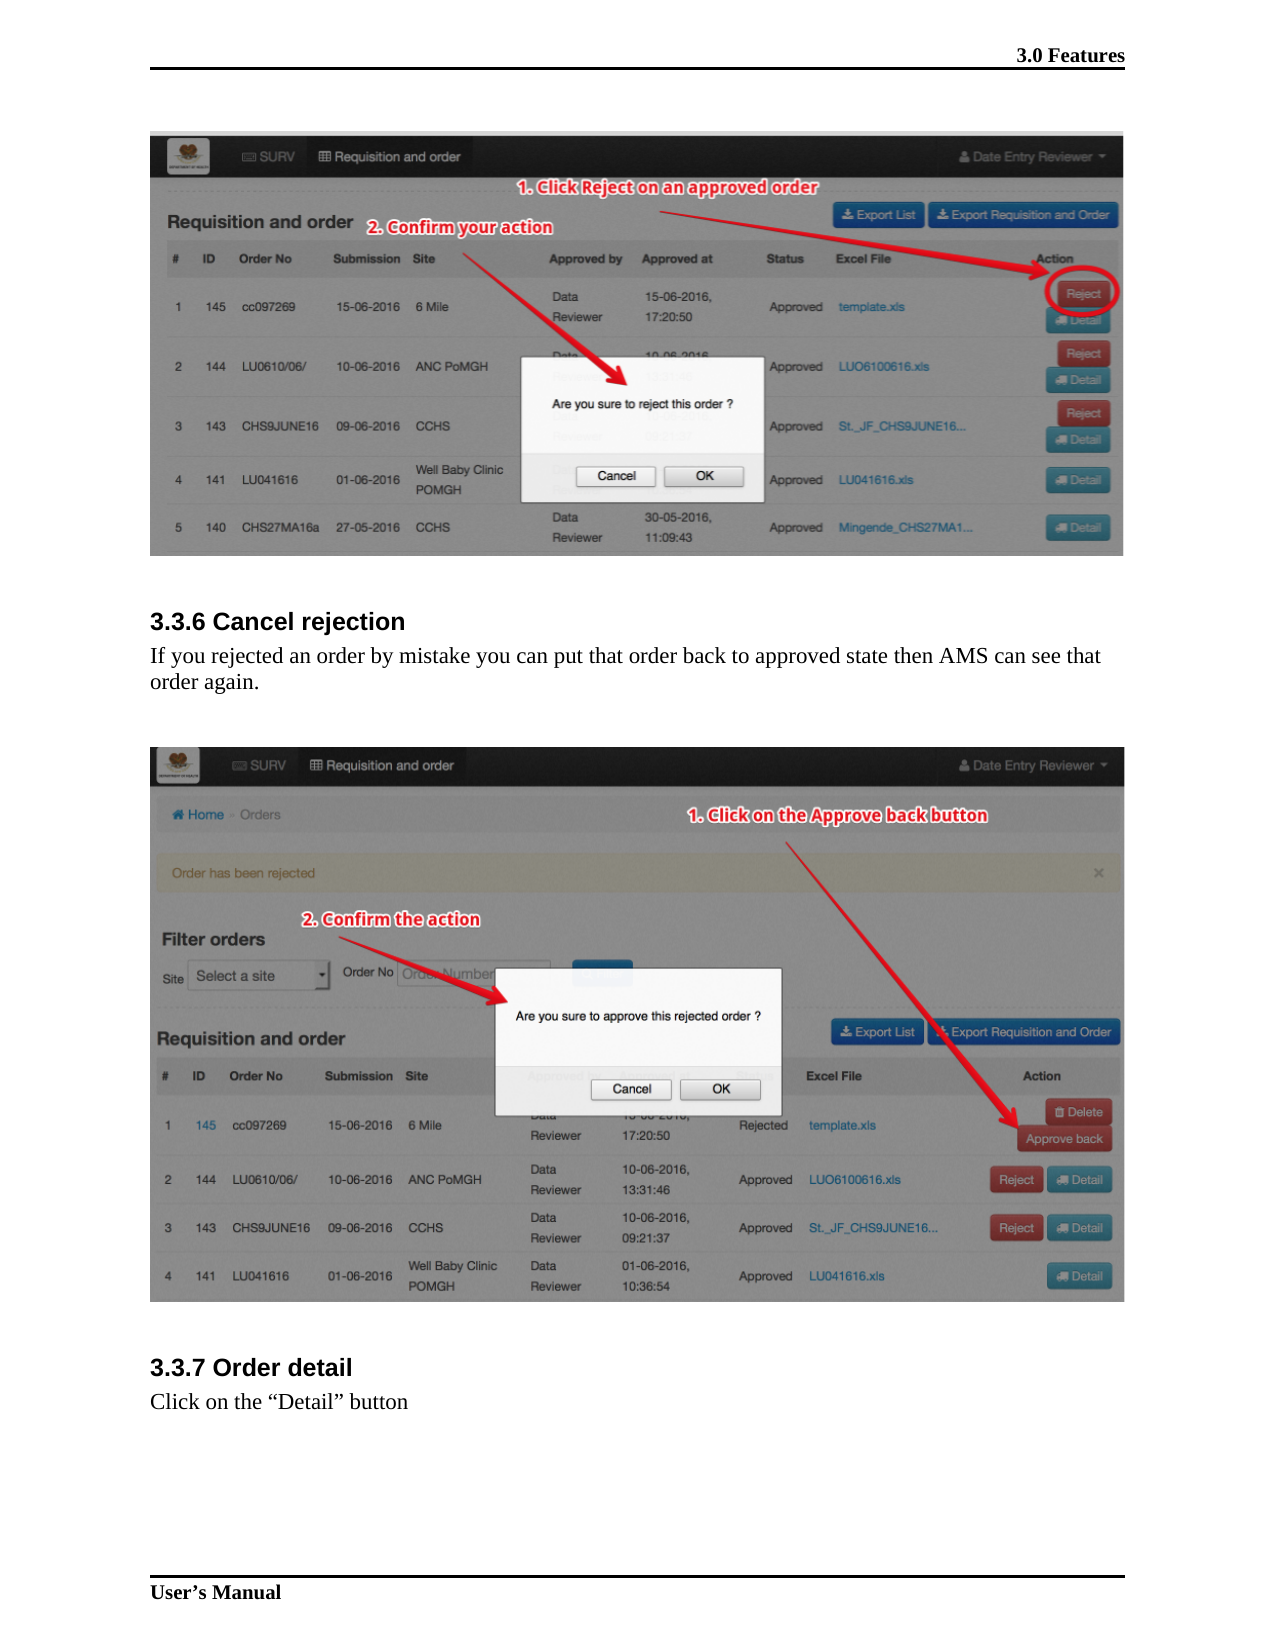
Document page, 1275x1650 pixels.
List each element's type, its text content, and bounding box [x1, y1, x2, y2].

subtitle 3.3.7 Order detail [150, 1353, 1125, 1382]
picture [150, 747, 1125, 1302]
picture [150, 131, 1124, 556]
text If you rejected an order by mistake you can put that order back to approved state then AMS can see that order again. [150, 642, 1125, 695]
subtitle 3.3.6 Cancel rejection [150, 607, 1125, 636]
text Click on the “Detail” button [150, 1388, 1125, 1415]
